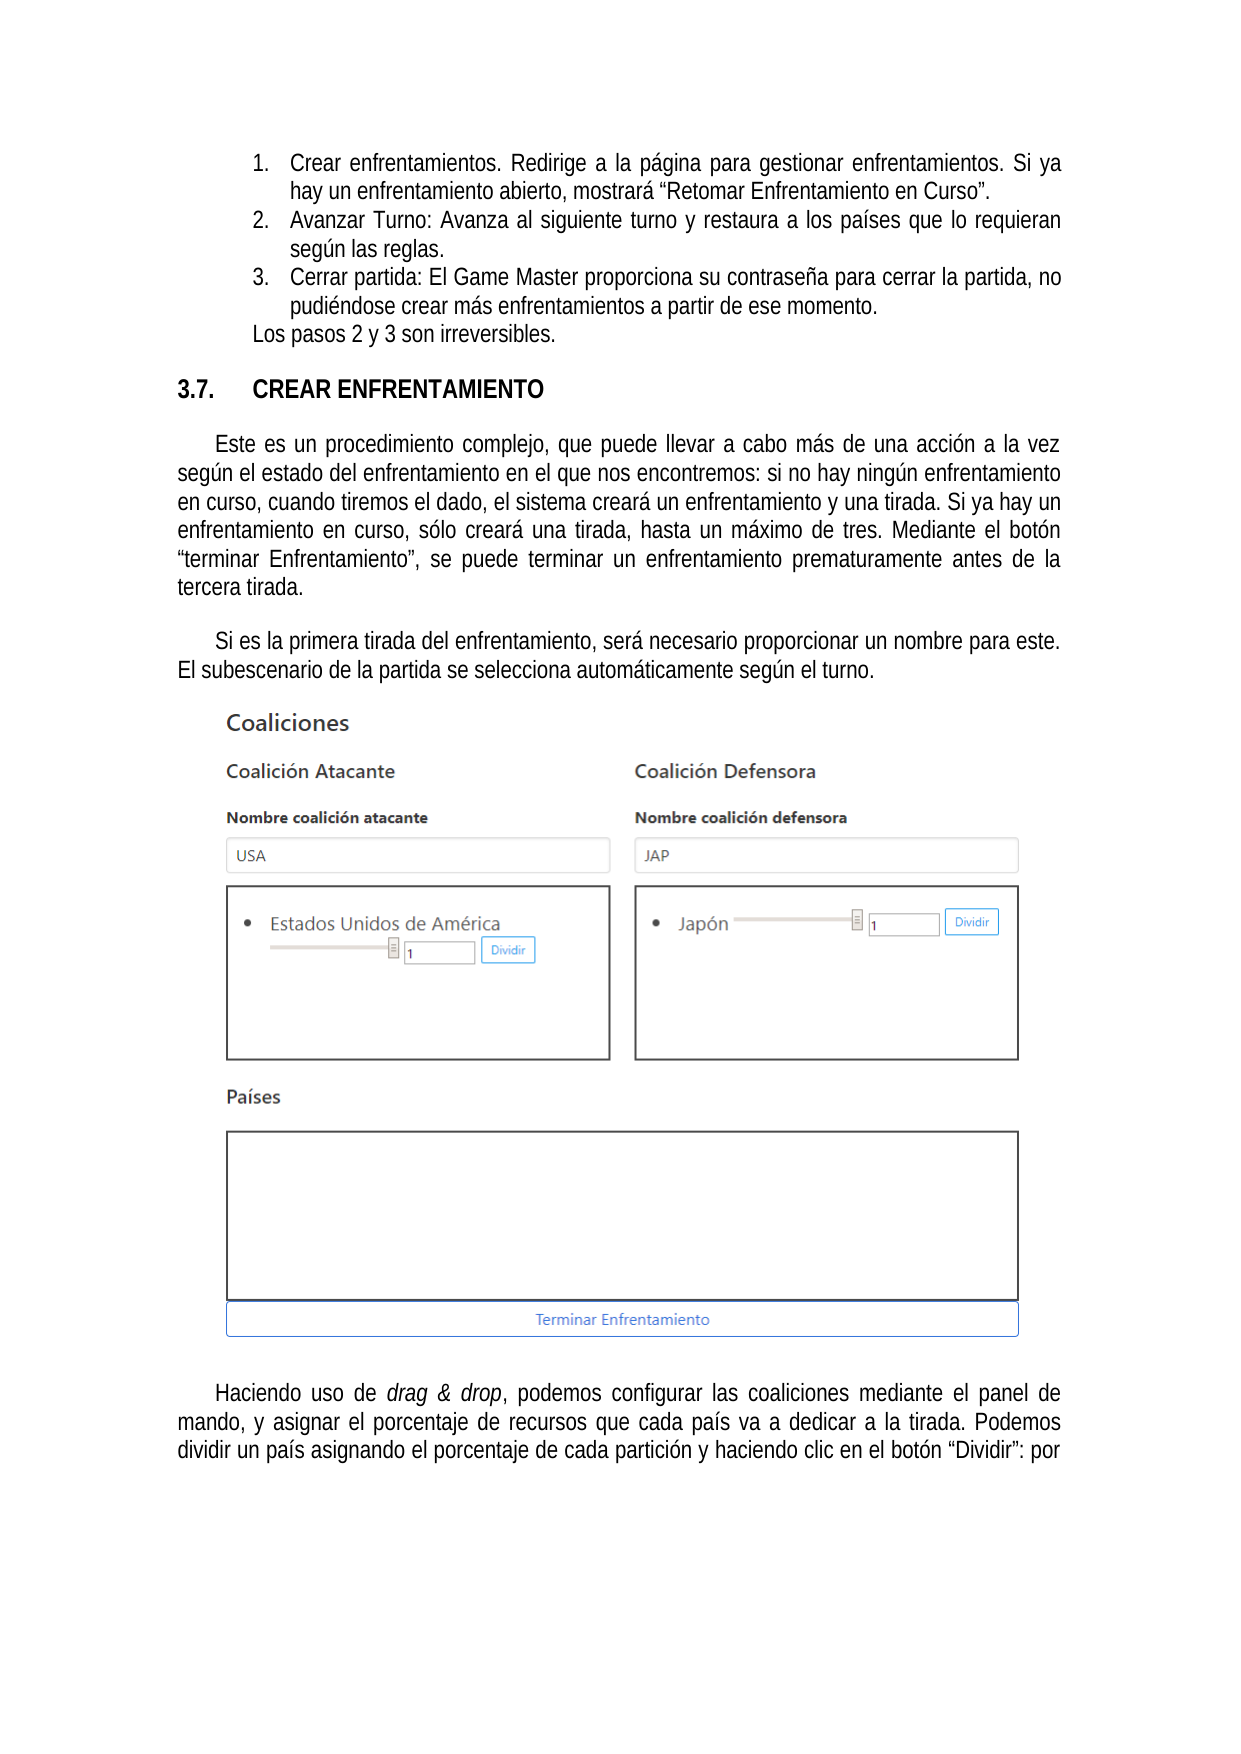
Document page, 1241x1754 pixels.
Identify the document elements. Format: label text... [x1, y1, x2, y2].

picture [210, 708, 1030, 1354]
list Avanzar Turno: Avanza al siguiente turno y restaura a los países que lo requieran según las reglas. [252, 205, 1063, 262]
subtitle CREAR ENFRENTAMIENTO [177, 373, 1063, 404]
text Los pasos 2 y 3 son irreversibles. [215, 319, 1063, 348]
list Crear enfrentamientos. Redirige a la página para gestionar enfrentamientos. Si ya hay un enfrentamiento abierto, mostrará “Retomar Enfrentamiento en Curso”. [252, 148, 1063, 205]
text Este es un procedimiento complejo, que puede llevar a cabo más de una acción a la vez según el estado del enfrentamiento en el que nos encontremos: si no hay ningún enfrentamiento en curso, cuando tiremos el dado, el sistema creará un enfrentamiento y una tirada. Si ya hay un enfrentamiento en curso, sólo creará una tirada, hasta un máximo de tres. Mediante el botón “terminar Enfrentamiento”, se puede terminar un enfrentamiento prematuramente antes de la tercera tirada. [177, 429, 1063, 601]
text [177, 1378, 1063, 1464]
list Cerrar partida: El Game Master proporciona su contraseña para cerrar la partida, no pudiéndose crear más enfrentamientos a partir de ese momento. [252, 262, 1063, 319]
text Si es la primera tirada del enfrentamiento, será necesario proporcionar un nombre para este. El subescenario de la partida se selecciona automáticamente según el turno. [177, 626, 1063, 683]
